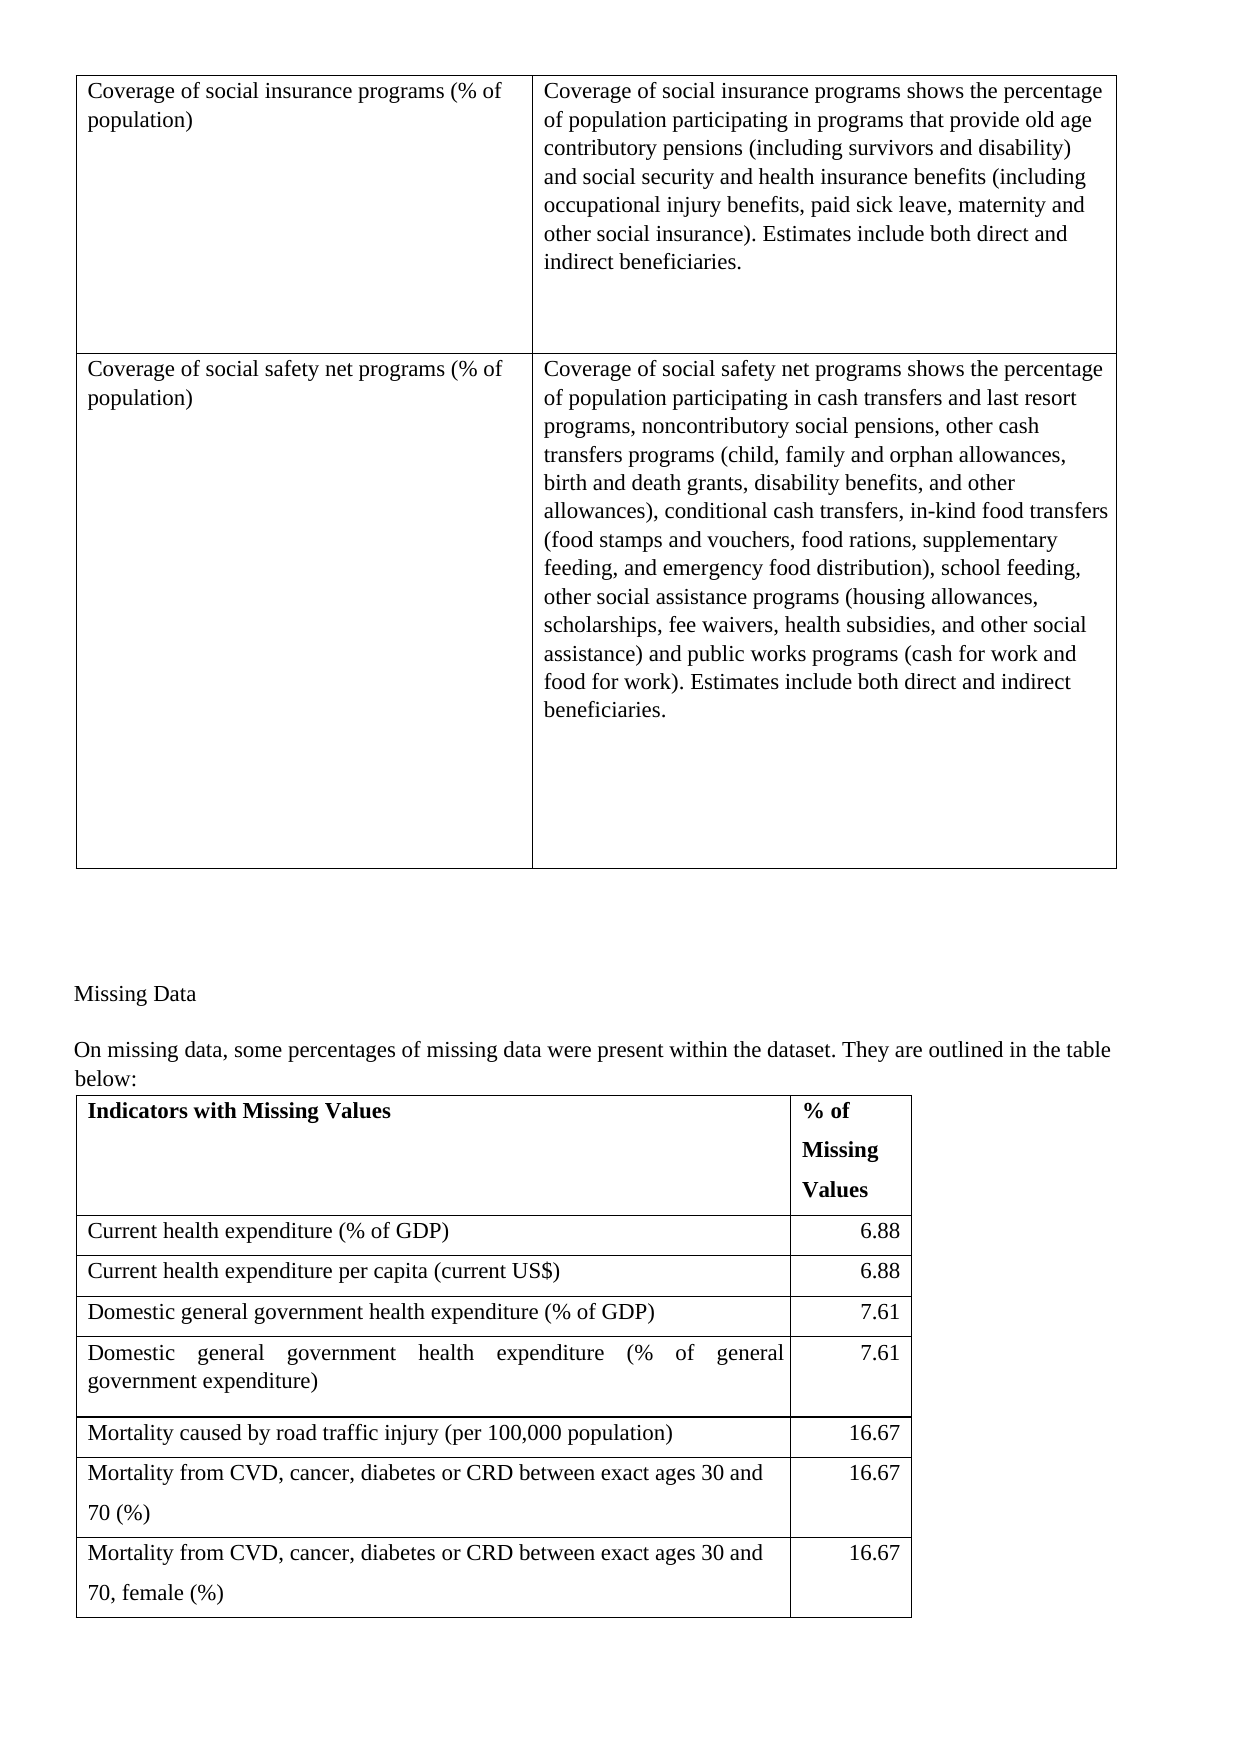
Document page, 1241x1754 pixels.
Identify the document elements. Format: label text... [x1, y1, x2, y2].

table_cell Current health expenditure per capita (current US$) [77, 1256, 790, 1296]
table_cell Domestic general government health expenditure (% of general government expenditure) [77, 1337, 790, 1416]
table_cell 16.67 [791, 1418, 911, 1457]
table_cell Coverage of social insurance programs shows the percentage of population participating in programs that provide old age contributory pensions (including survivors and disability) and social security and health insurance benefits (including occupational injury benefits, paid sick leave, maternity and other social insurance). Estimates include both direct and indirect beneficiaries. [533, 76, 1116, 353]
text Missing Data [73, 981, 1165, 1007]
table_cell 16.67 [791, 1458, 911, 1537]
table_cell Coverage of social safety net programs shows the percentage of population participating in cash transfers and last resort programs, noncontributory social pensions, other cash transfers programs (child, family and orphan allowances, birth and death grants, disability benefits, and other allowances), conditional cash transfers, in-kind food transfers (food stamps and vouchers, food rations, supplementary feeding, and emergency food distribution), school feeding, other social assistance programs (housing allowances, scholarships, fee waivers, health subsidies, and other social assistance) and public works programs (cash for work and food for work). Estimates include both direct and indirect beneficiaries. [533, 354, 1116, 868]
table_cell 16.67 [791, 1538, 911, 1617]
table_cell 6.88 [791, 1216, 911, 1255]
table_cell Mortality caused by road traffic injury (per 100,000 population) [77, 1418, 790, 1457]
table_cell 6.88 [791, 1256, 911, 1296]
table_cell Domestic general government health expenditure (% of GDP) [77, 1297, 790, 1336]
table_header Indicators with Missing Values [77, 1096, 790, 1214]
table_cell Mortality from CVD, cancer, diabetes or CRD between exact ages 30 and 70, female (%) [77, 1538, 790, 1617]
table_cell Current health expenditure (% of GDP) [77, 1216, 790, 1255]
text On missing data, some percentages of missing data were present within the dataset. They are outlined in the table below: [73, 1036, 1165, 1091]
table_cell Coverage of social insurance programs (% of population) [77, 76, 532, 353]
table_cell Mortality from CVD, cancer, diabetes or CRD between exact ages 30 and 70 (%) [77, 1458, 790, 1537]
table_cell Coverage of social safety net programs (% of population) [77, 354, 532, 868]
table_cell 7.61 [791, 1337, 911, 1416]
table_header % of Missing Values [791, 1096, 911, 1214]
table_cell 7.61 [791, 1297, 911, 1336]
